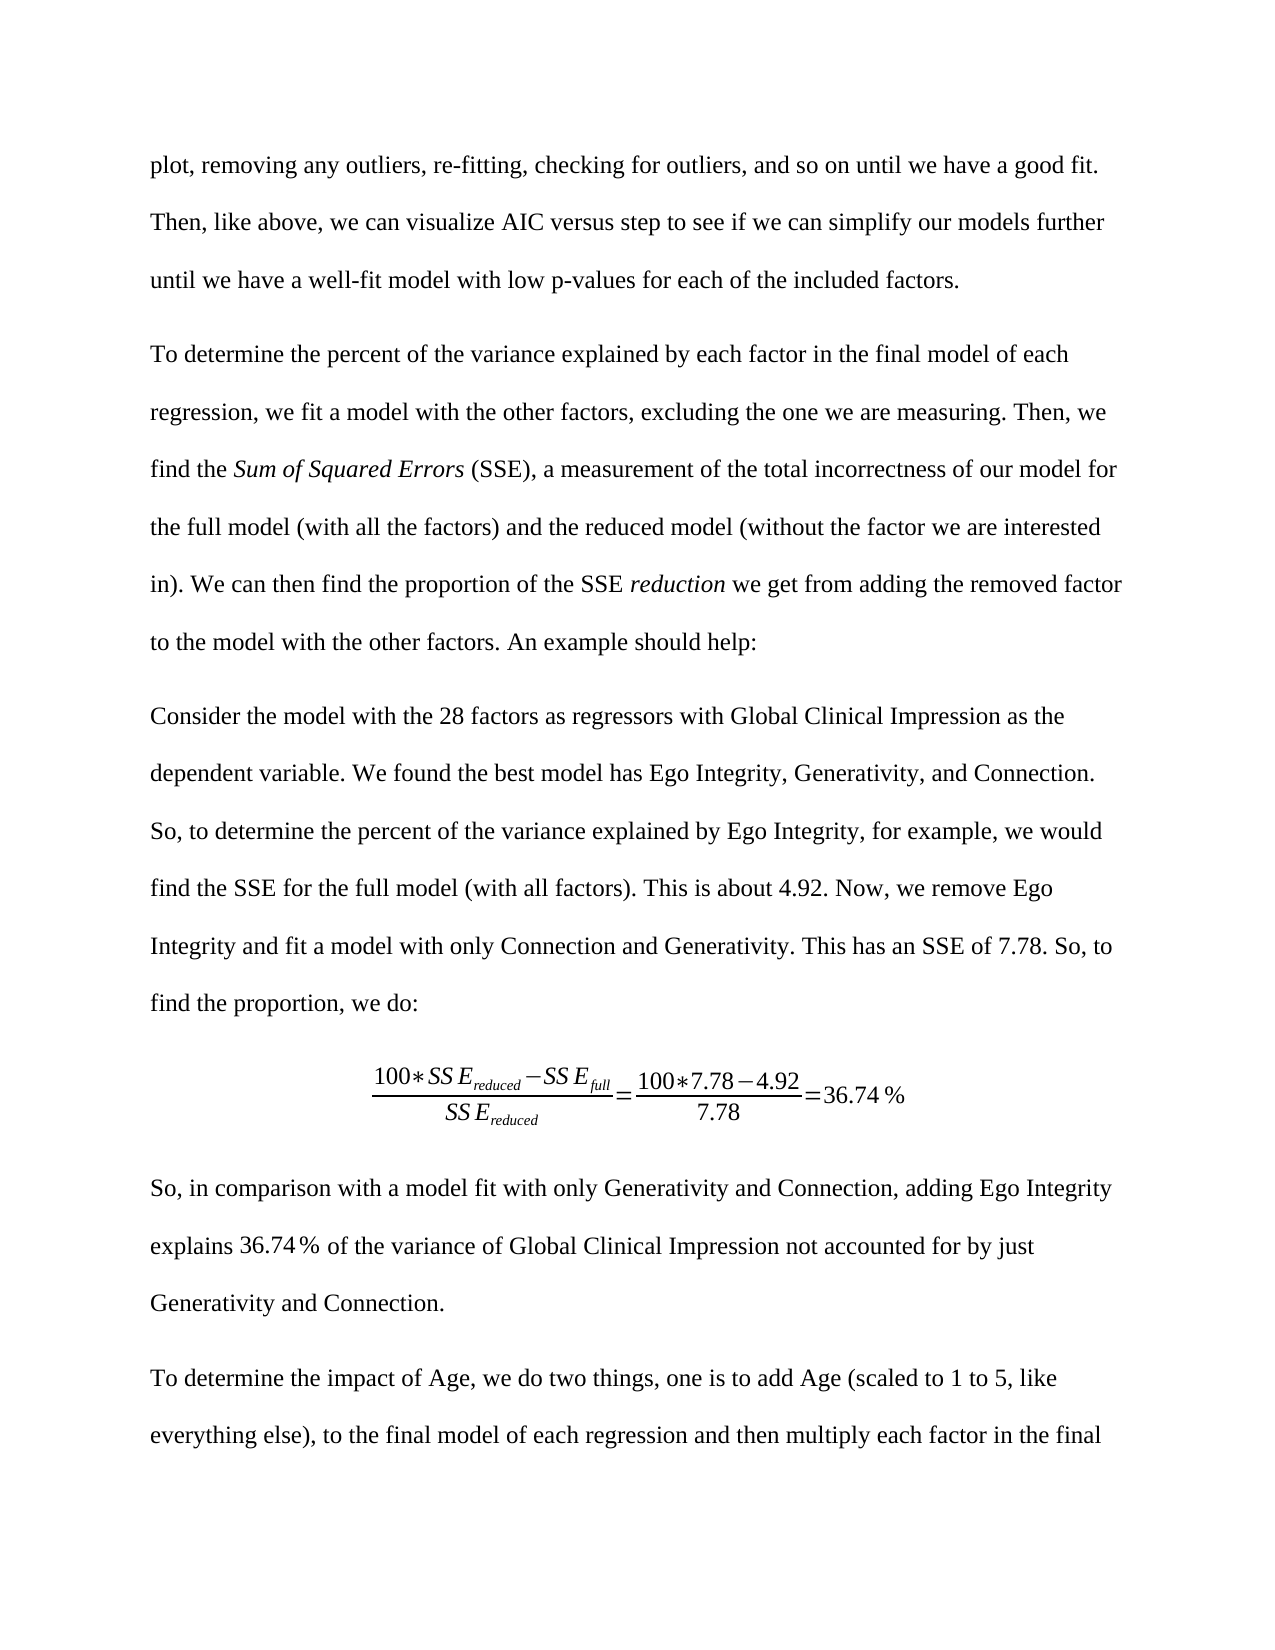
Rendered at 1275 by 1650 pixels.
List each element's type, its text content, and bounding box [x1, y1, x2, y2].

text So, in comparison with a model fit with only Generativity and Connection, adding Ego Integrity explains of the variance of Global Clinical Impression not accounted for by just Generativity and Connection. [150, 1173, 1125, 1317]
text Consider the model with the 28 factors as regressors with Global Clinical Impression as the dependent variable. We found the best model has Ego Integrity, Generativity, and Connection. So, to determine the percent of the variance explained by Ego Integrity, for example, we would find the SSE for the full model (with all factors). This is about 4.92. Now, we remove Ego Integrity and fit a model with only Connection and Generativity. This has an SSE of 7.78. So, to find the proportion, we do: [150, 701, 1125, 1017]
text To determine the percent of the variance explained by each factor in the final model of each regression, we fit a model with the other factors, excluding the one we are measuring. Then, we find the Sum of Squared Errors (SSE), a measurement of the total incorrectness of our model for the full model (with all the factors) and the reduced model (without the factor we are interested in). We can then find the proportion of the SSE reduction we get from adding the removed factor to the model with the other factors. An example should help: [150, 339, 1125, 655]
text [150, 150, 1125, 294]
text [150, 1363, 1125, 1449]
